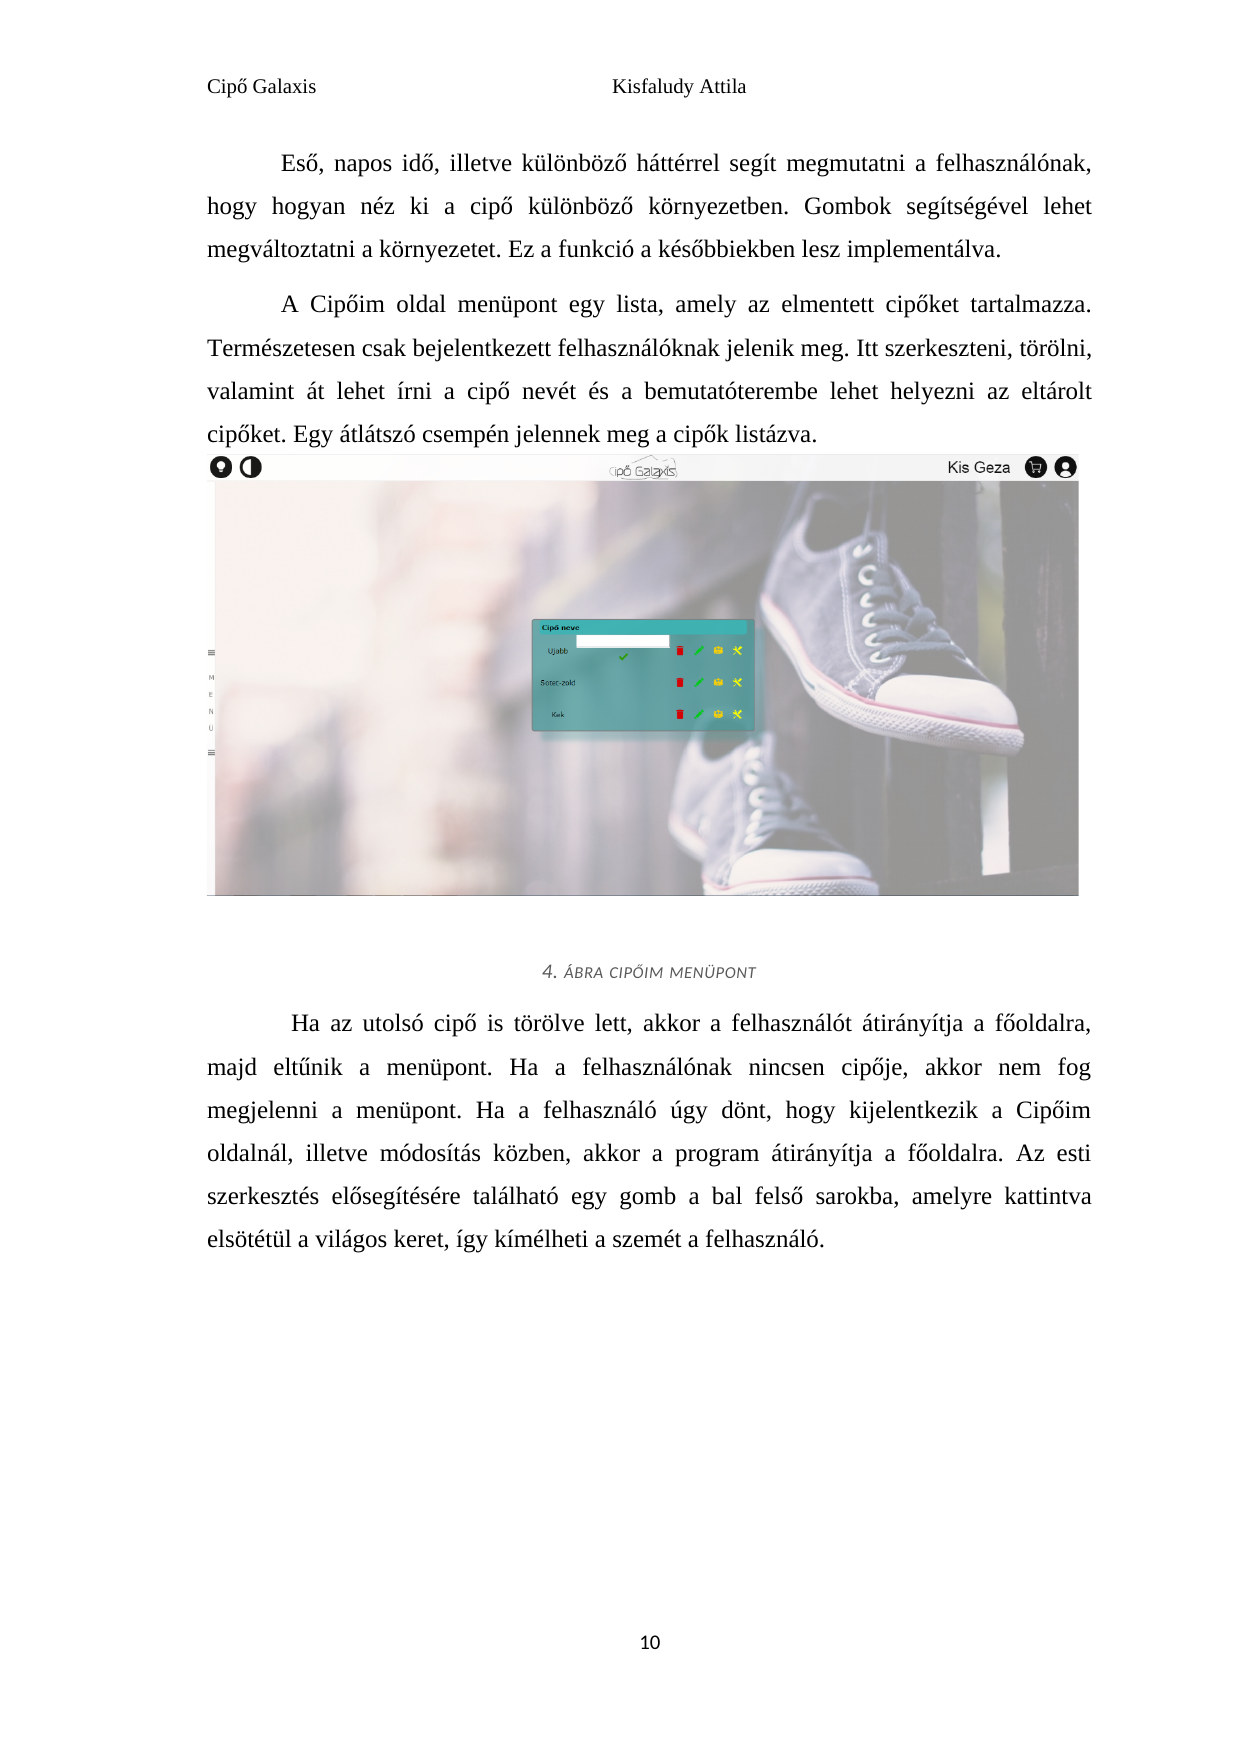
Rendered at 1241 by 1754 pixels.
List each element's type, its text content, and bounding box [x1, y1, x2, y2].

text Ha az utolsó cipő is törölve lett, akkor a felhasználót átirányítja a főoldalra, majd eltűnik a menüpont. Ha a felhasználónak nincsen cipője, akkor nem fog megjelenni a menüpont. Ha a felhasználó úgy dönt, hogy kijelentkezik a Cipőim oldalnál, illetve módosítás közben, akkor a program átirányítja a főoldalra. Az esti szerkesztés elősegítésére található egy gomb a bal felső sarokba, amelyre kattintva elsötétül a világos keret, így kímélheti a szemét a felhasználó. [207, 1008, 1092, 1253]
picture [206, 452, 1079, 896]
text Eső, napos idő, illetve különböző háttérrel segít megmutatni a felhasználónak, hogy hogyan néz ki a cipő különböző környezetben. Gombok segítségével lehet megváltoztatni a környezetet. Ez a funkció a későbbiekben lesz implementálva. [207, 148, 1092, 263]
text A Cipőim oldal menüpont egy lista, amely az elmentett cipőket tartalmazza. Természetesen csak bejelentkezett felhasználóknak jelenik meg. Itt szerkeszteni, törölni, valamint át lehet írni a cipő nevét és a bemutatóterembe lehet helyezni az eltárolt cipőket. Egy átlátszó csempén jelennek meg a cipők listázva. [207, 289, 1092, 448]
